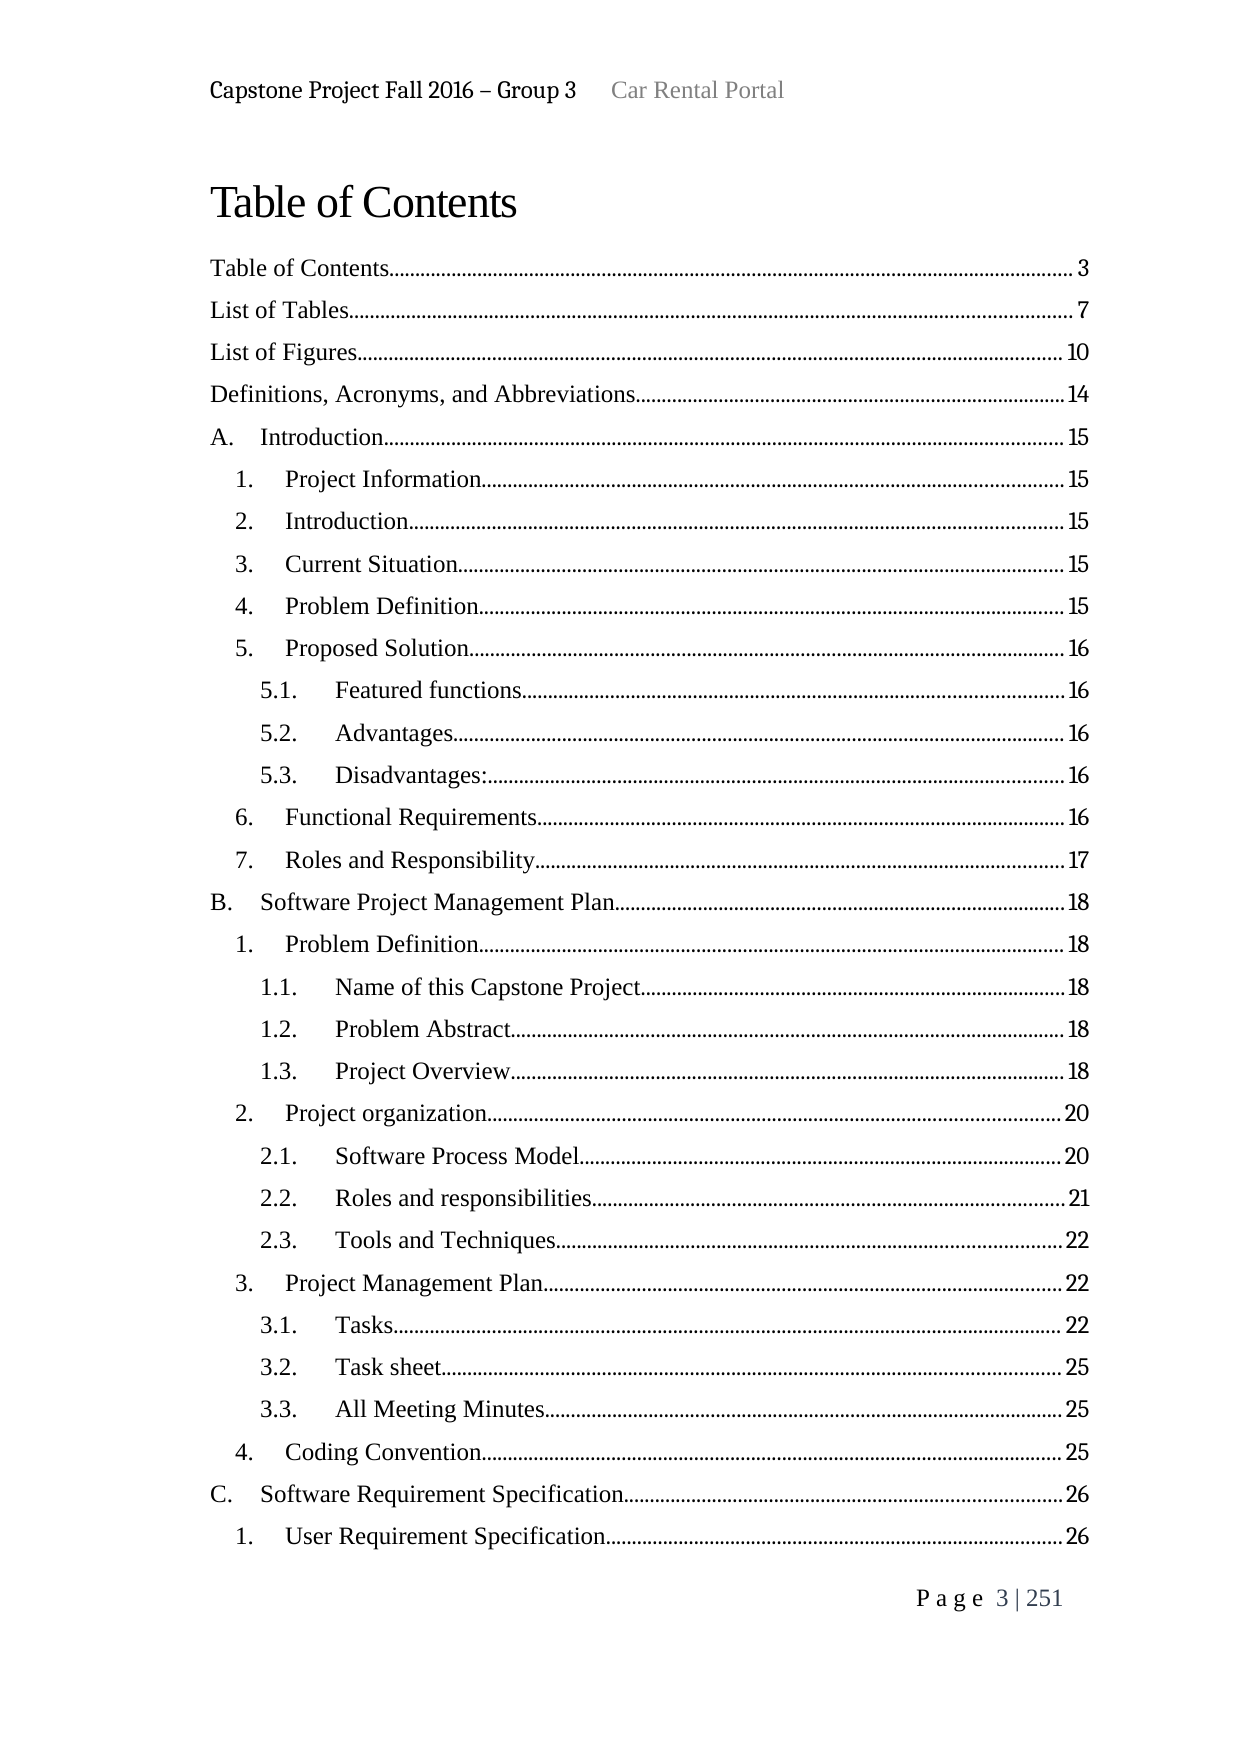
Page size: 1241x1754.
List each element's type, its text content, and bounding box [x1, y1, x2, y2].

title Table of Contents [210, 175, 1090, 228]
